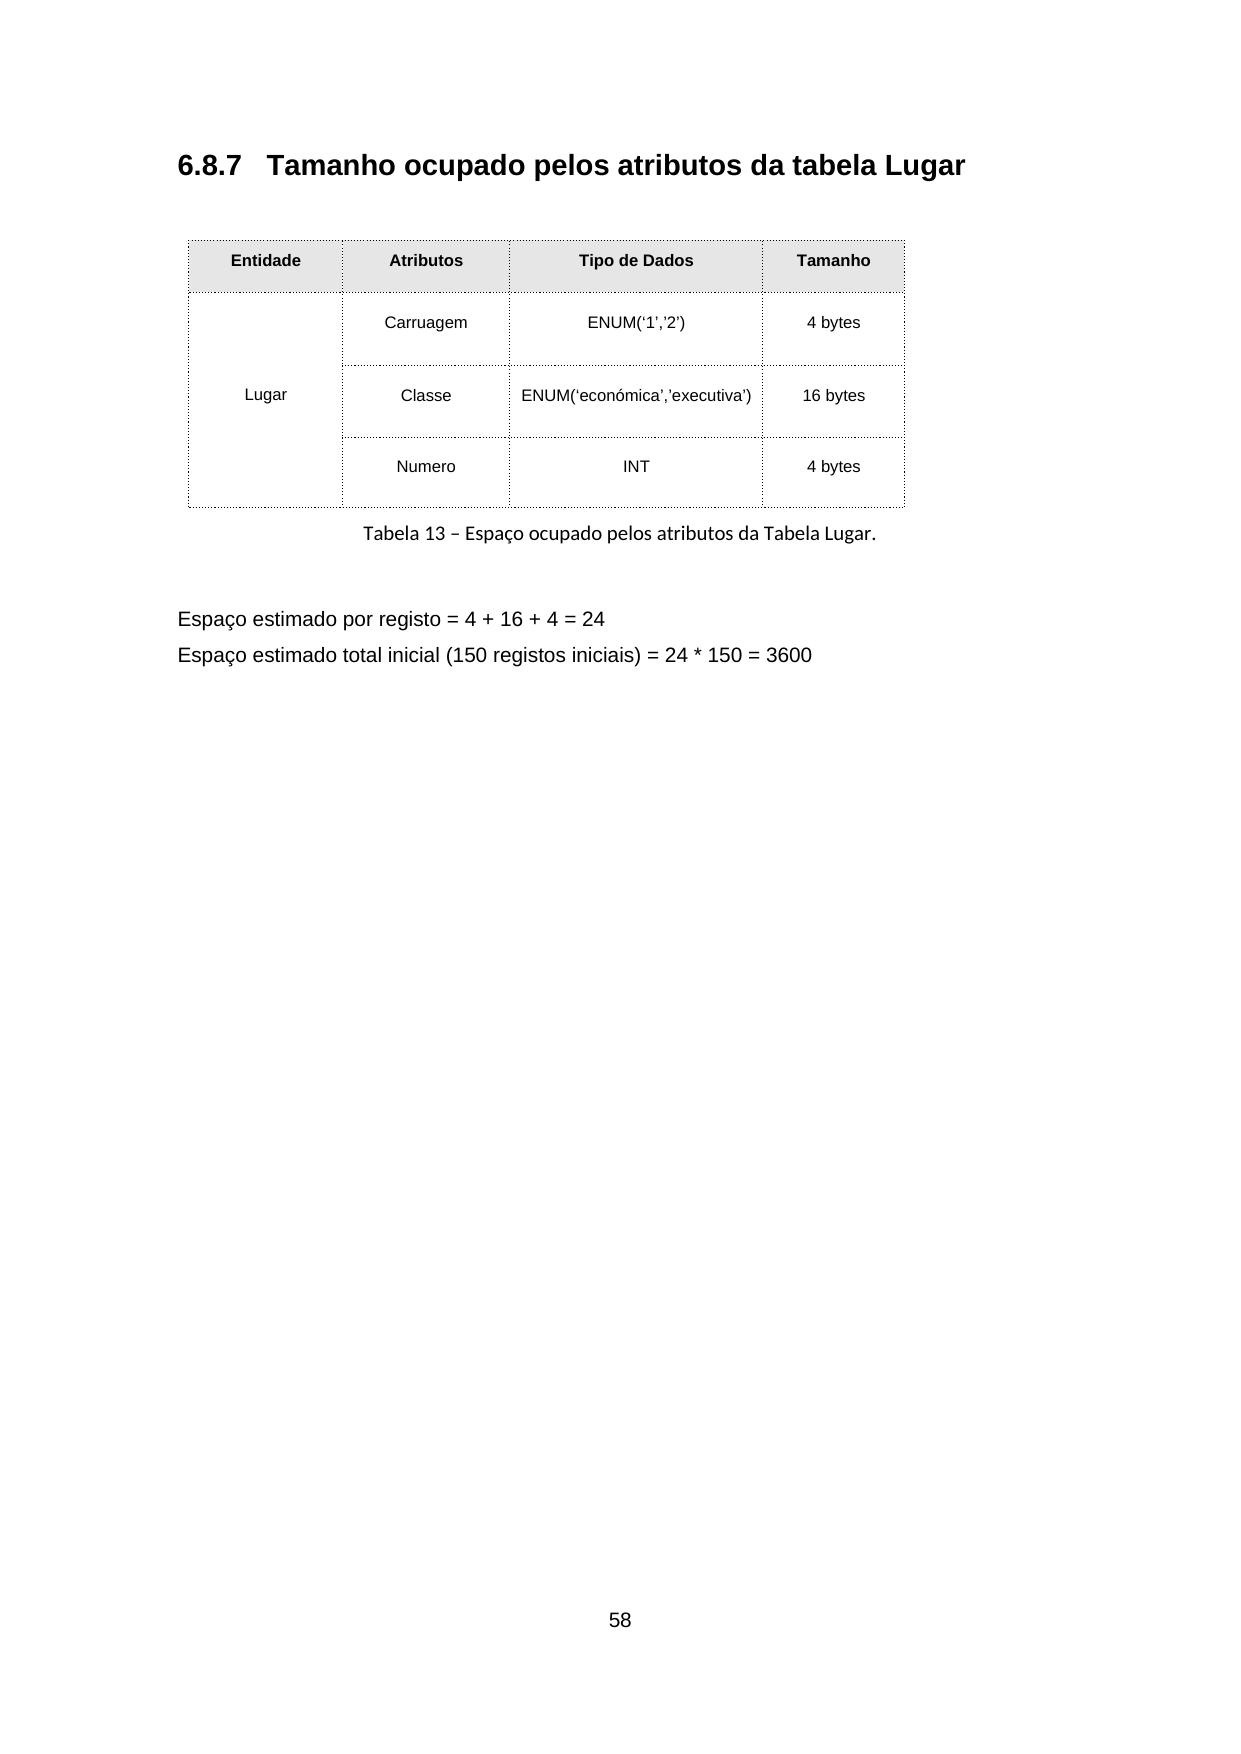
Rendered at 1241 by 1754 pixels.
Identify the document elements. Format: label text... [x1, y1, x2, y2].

table_cell ENUM(‘1’,’2’) [510, 292, 763, 364]
text Espaço estimado por registo = 4 + 16 + 4 = 24 [177, 607, 1063, 631]
table_cell Numero [343, 437, 510, 507]
table_cell 4 bytes [763, 437, 904, 507]
table_header Entidade [189, 240, 342, 292]
table_cell 16 bytes [763, 365, 904, 437]
table_header Tamanho [763, 240, 904, 292]
table_header Tipo de Dados [510, 240, 763, 292]
text Espaço estimado total inicial (150 registos iniciais) = 24 * 150 = 3600 [177, 643, 1063, 667]
table_header Atributos [343, 240, 510, 292]
table_cell ENUM(‘económica’,’executiva’) [510, 365, 763, 437]
table_cell 4 bytes [763, 292, 904, 364]
table_cell Carruagem [343, 292, 510, 364]
table_cell Lugar [189, 292, 342, 507]
text Tamanho ocupado pelos atributos da tabela Lugar [177, 148, 1063, 181]
table_cell Classe [343, 365, 510, 437]
text Tabela 13 – Espaço ocupado pelos atributos da Tabela Lugar. [177, 520, 1063, 546]
table_cell INT [510, 437, 763, 507]
